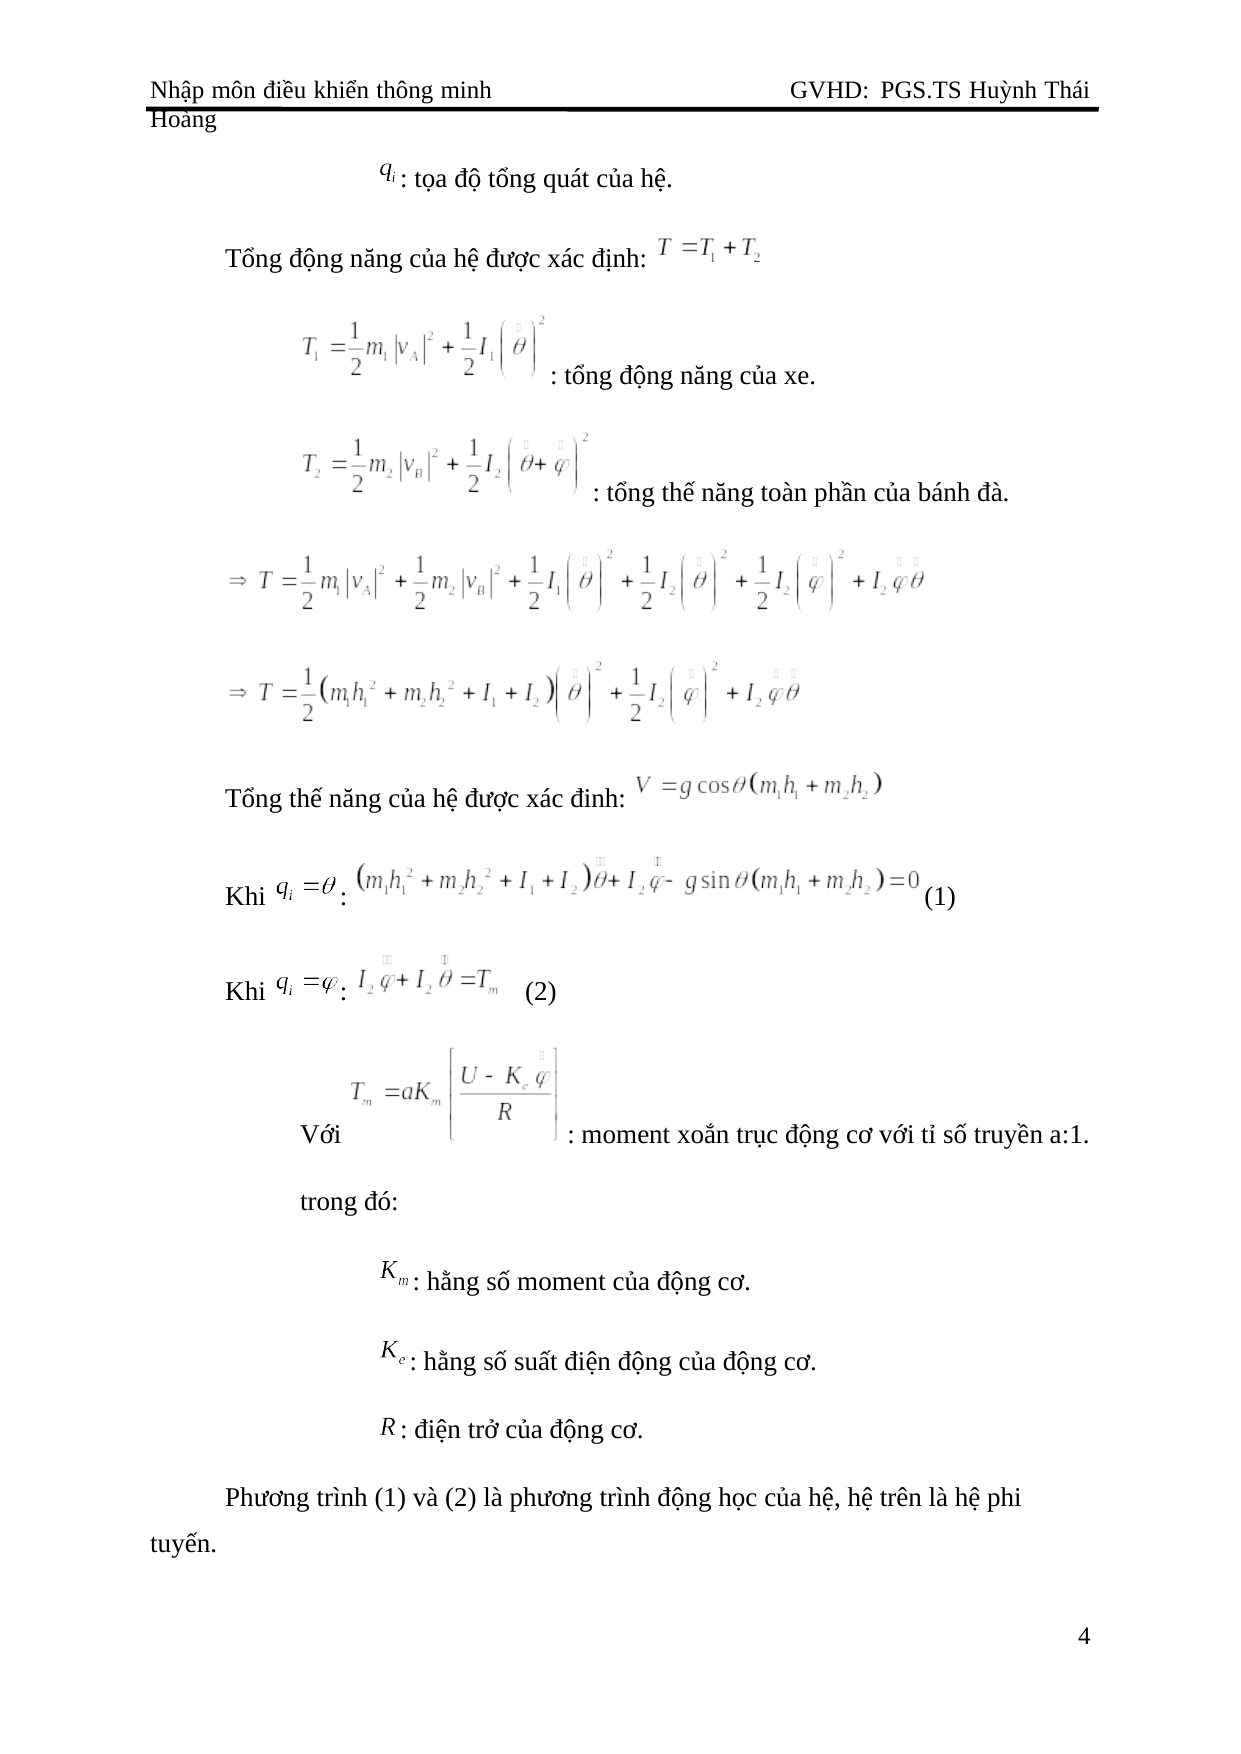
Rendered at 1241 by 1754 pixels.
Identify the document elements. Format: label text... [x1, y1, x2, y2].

text Tổng thế năng của hệ được xác đinh: [150, 766, 1090, 813]
text Khi : (1) [150, 849, 1090, 911]
text : điện trở của động cơ. [150, 1412, 1090, 1444]
text Với : moment xoắn trục động cơ với tỉ số truyền a:1. [225, 1043, 1090, 1149]
text : tổng động năng của xe. [150, 309, 1090, 390]
text Phương trình (1) và (2) là phương trình động học của hệ, hệ trên là hệ phi tuyến. [150, 1481, 1090, 1559]
text : tọa độ tổng quát của hệ. [300, 150, 1090, 193]
text : hằng số suất điện động của động cơ. [150, 1332, 1090, 1376]
text Tổng động năng của hệ được xác định: [150, 230, 1090, 273]
text : tổng thế năng toàn phần của bánh đà. [150, 427, 1090, 507]
text Khi : (2) [150, 948, 1090, 1007]
text : hằng số moment của động cơ. [150, 1253, 1090, 1296]
text trong đó: [150, 1185, 1090, 1216]
